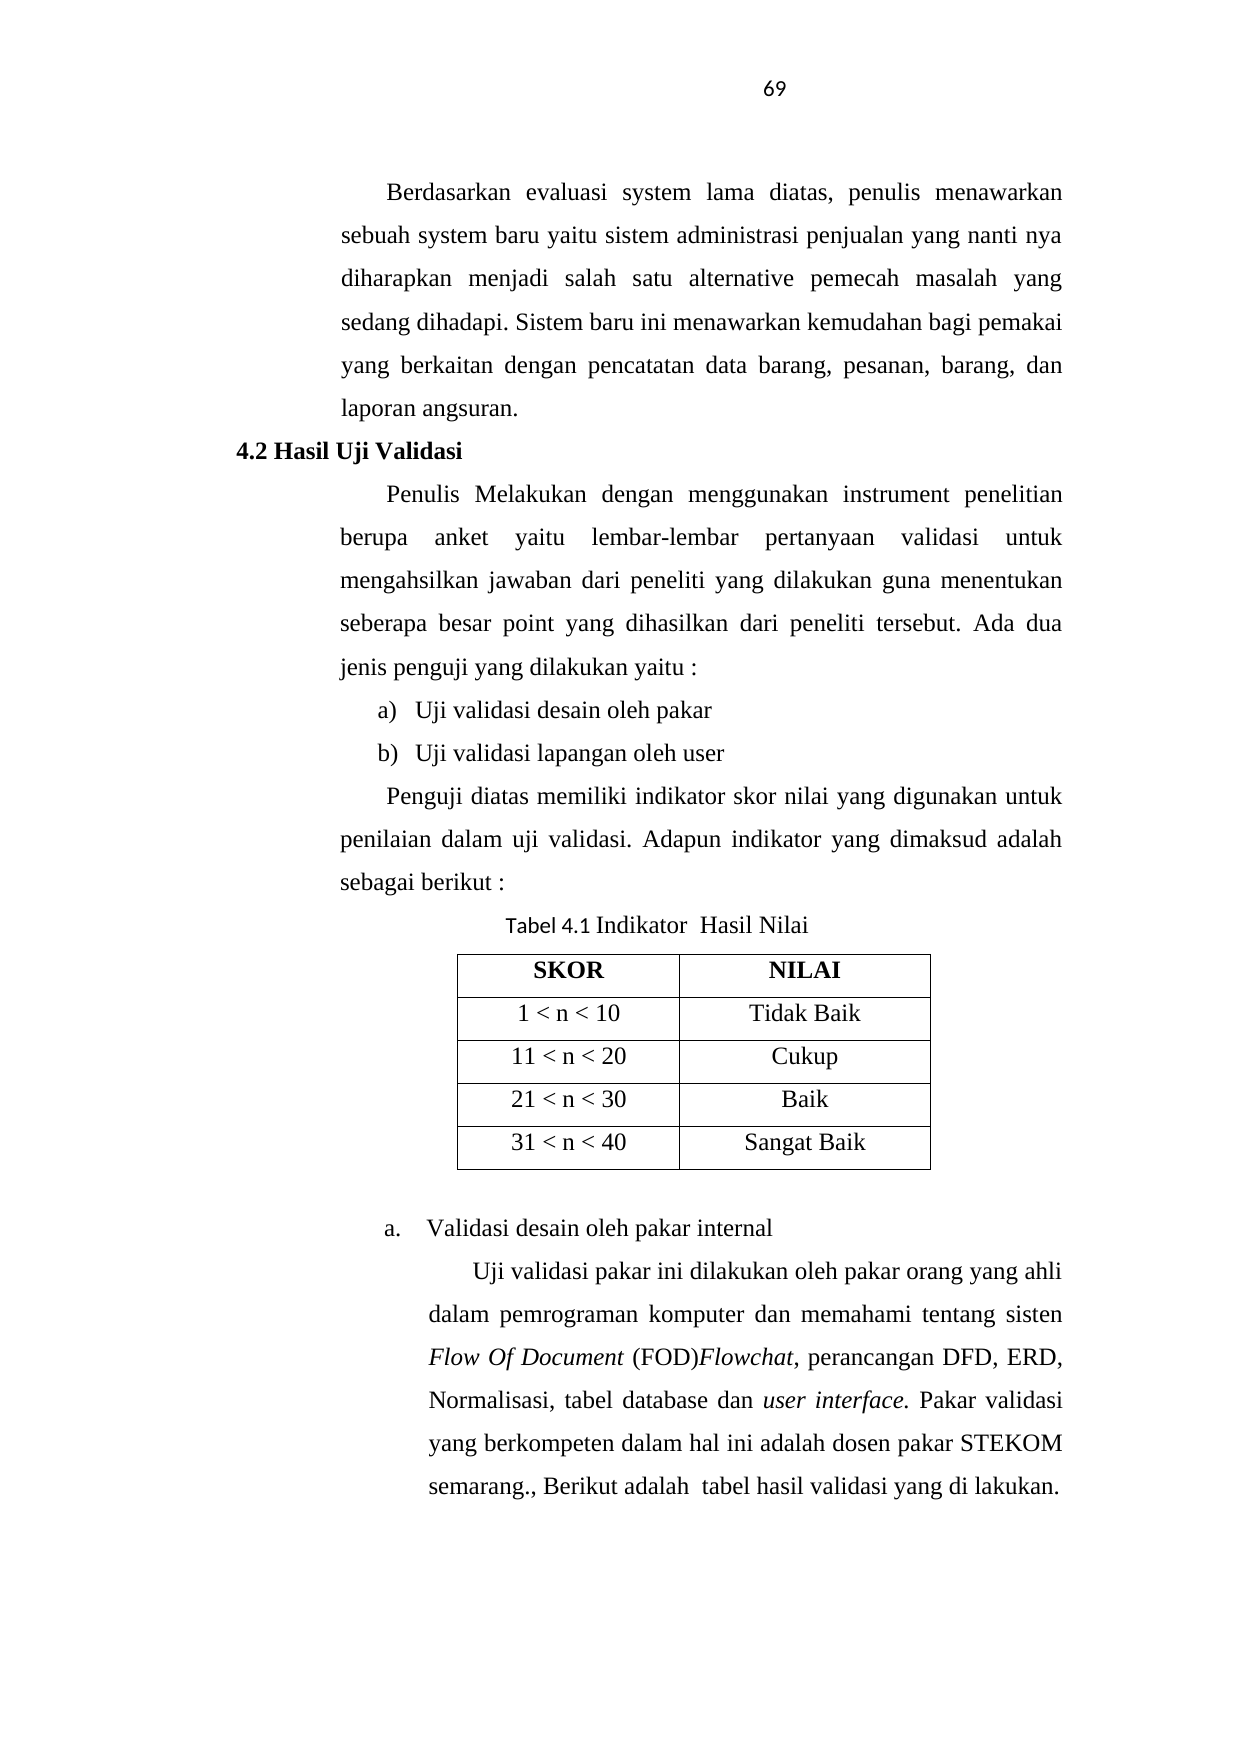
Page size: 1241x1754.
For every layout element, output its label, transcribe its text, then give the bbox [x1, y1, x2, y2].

list Validasi desain oleh pakar internal [384, 1213, 1063, 1241]
table_cell Baik [680, 1084, 930, 1126]
table_cell Cukup [680, 1041, 930, 1083]
list Hasil Uji Validasi [236, 436, 1063, 465]
table_header SKOR [458, 955, 679, 997]
table_header NILAI [680, 955, 930, 997]
list Uji validasi desain oleh pakar [377, 695, 1063, 723]
table_cell Tidak Baik [680, 998, 930, 1040]
text Penguji diatas memiliki indikator skor nilai yang digunakan untuk penilaian dalam uji validasi. Adapun indikator yang dimaksud adalah sebagai berikut : [251, 781, 1063, 896]
text Tabel 4.1 Indikator Hasil Nilai [251, 910, 1063, 939]
list Uji validasi lapangan oleh user [377, 738, 1063, 767]
list Uji validasi pakar ini dilakukan oleh pakar orang yang ahli dalam pemrograman komputer dan memahami tentang sisten Flow Of Document (FOD)Flowchat, perancangan DFD, ERD, Normalisasi, tabel database dan user interface. Pakar validasi yang berkompeten dalam hal ini adalah dosen pakar STEKOM semarang., Berikut adalah tabel hasil validasi yang di lakukan. [428, 1256, 1063, 1500]
table_cell 31 < n < 40 [458, 1127, 679, 1168]
list Penulis Melakukan dengan menggunakan instrument penelitian berupa anket yaitu lembar-lembar pertanyaan validasi untuk mengahsilkan jawaban dari peneliti yang dilakukan guna menentukan seberapa besar point yang dihasilkan dari peneliti tersebut. Ada dua jenis penguji yang dilakukan yaitu : [340, 479, 1063, 680]
table_cell 11 < n < 20 [458, 1041, 679, 1083]
table_cell 1 < n < 10 [458, 998, 679, 1040]
table_cell Sangat Baik [680, 1127, 930, 1168]
list Berdasarkan evaluasi system lama diatas, penulis menawarkan sebuah system baru yaitu sistem administrasi penjualan yang nanti nya diharapkan menjadi salah satu alternative pemecah masalah yang sedang dihadapi. Sistem baru ini menawarkan kemudahan bagi pemakai yang berkaitan dengan pencatatan data barang, pesanan, barang, dan laporan angsuran. [341, 177, 1063, 422]
table_cell 21 < n < 30 [458, 1084, 679, 1126]
